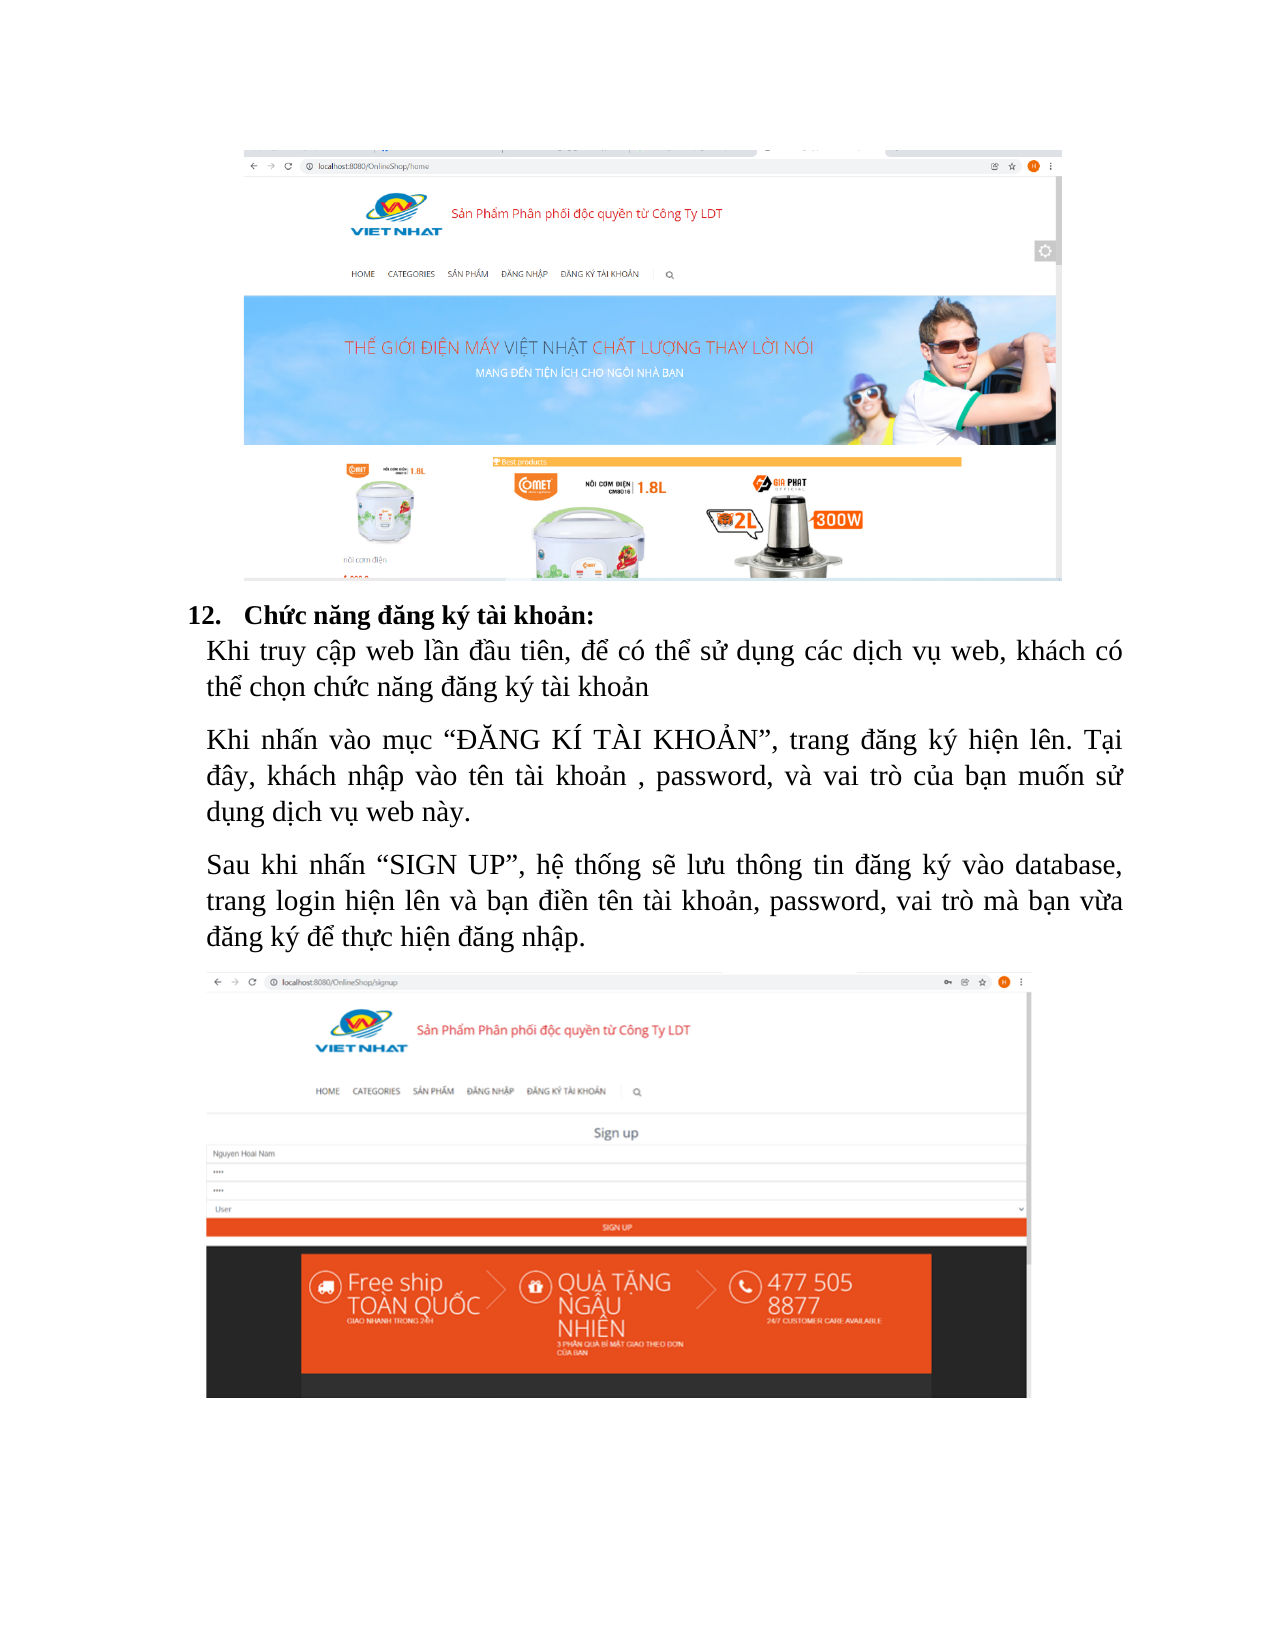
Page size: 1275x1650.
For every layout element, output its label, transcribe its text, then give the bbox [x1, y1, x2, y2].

picture [243, 150, 1062, 581]
text Sau khi nhấn “SIGN UP”, hệ thống sẽ lưu thông tin đăng ký vào database, trang login hiện lên và bạn điền tên tài khoản, password, vai trò mà bạn vừa đăng ký để thực hiện đăng nhập. [206, 847, 1125, 953]
text Khi nhấn vào mục “ĐĂNG KÍ TÀI KHOẢN”, trang đăng ký hiện lên. Tại đây, khách nhập vào tên tài khoản , password, và vai trò của bạn muốn sử dụng dịch vụ web này. [206, 722, 1125, 828]
picture [206, 972, 1032, 1398]
text Khi truy cập web lần đầu tiên, để có thể sử dụng các dịch vụ web, khách có thể chọn chức năng đăng ký tài khoản [206, 633, 1125, 702]
subtitle Chức năng đăng ký tài khoản: [187, 599, 1125, 630]
